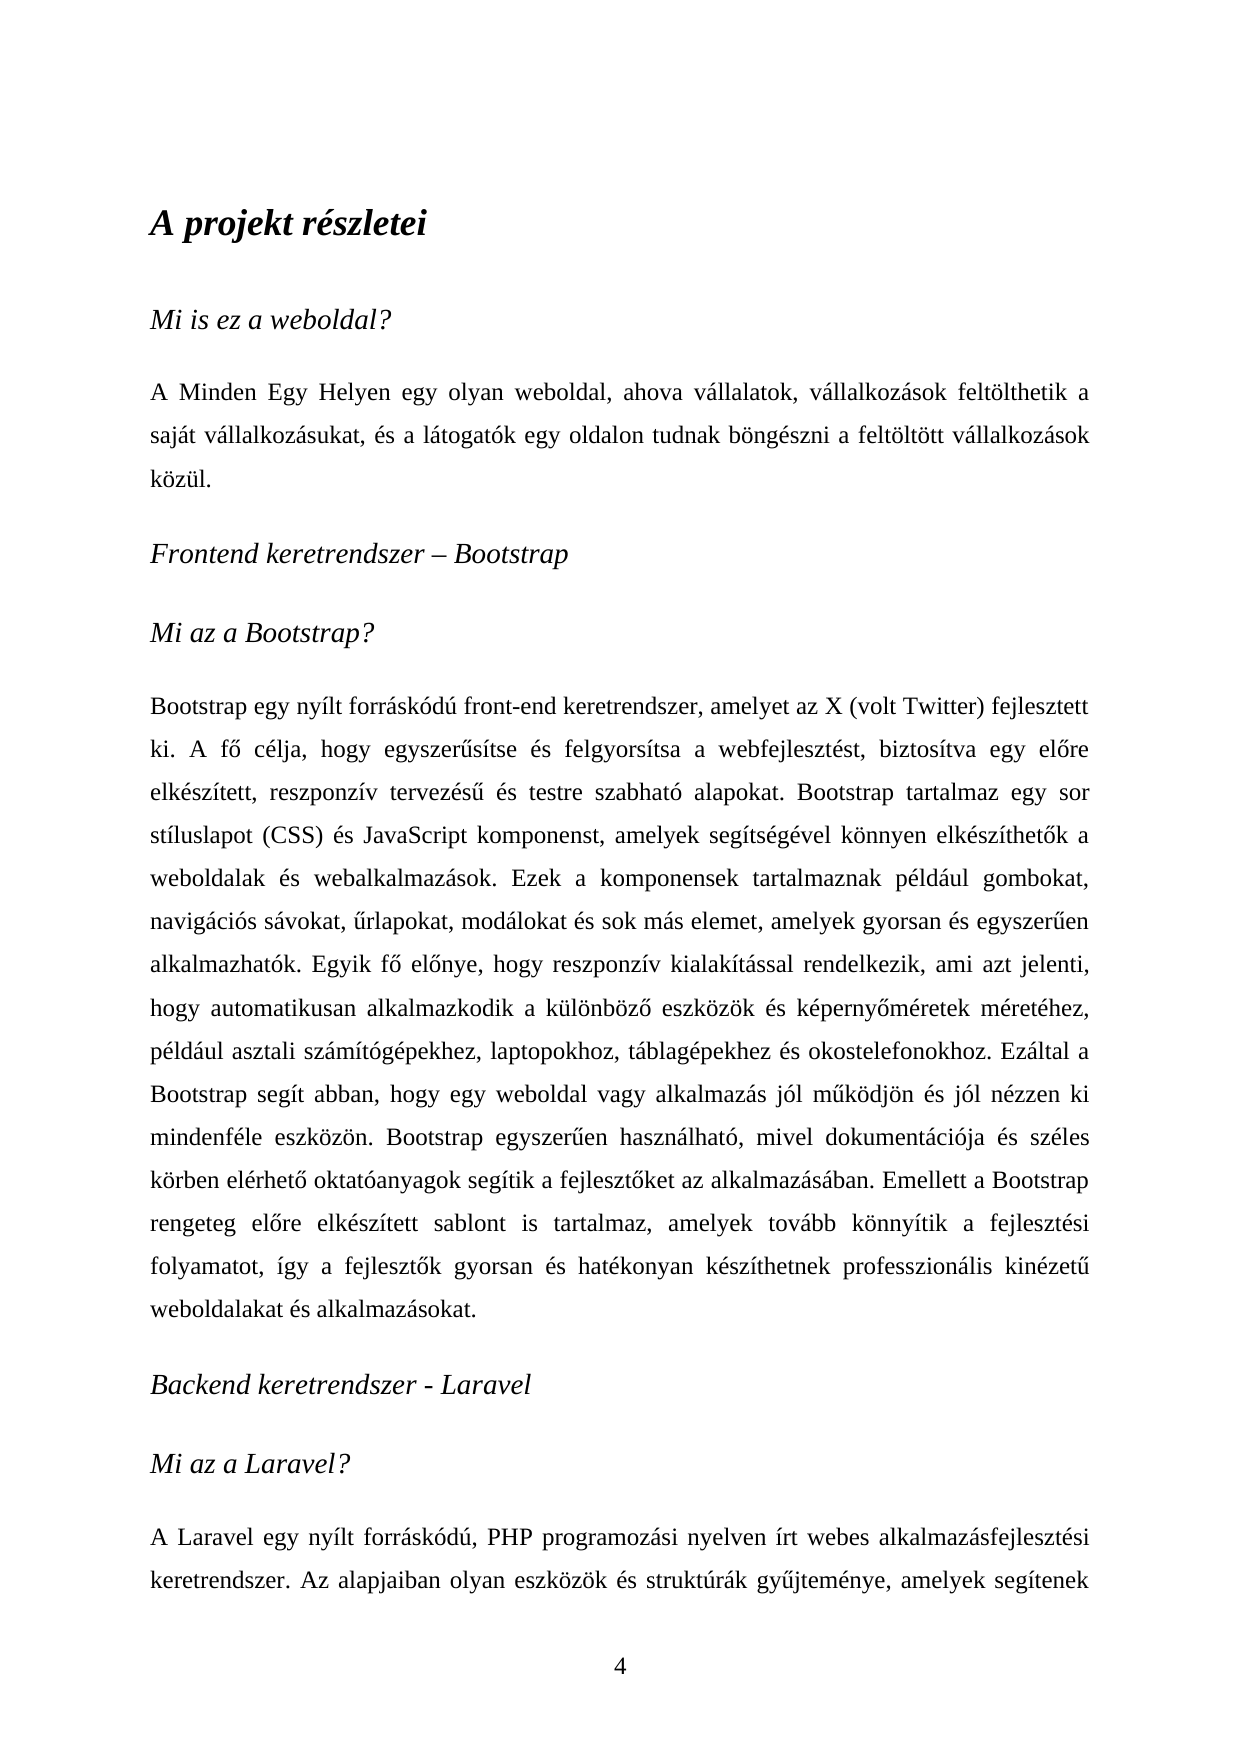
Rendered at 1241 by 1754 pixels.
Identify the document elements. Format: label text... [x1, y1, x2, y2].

subtitle Mi az a Bootstrap? [150, 616, 1090, 649]
subtitle Backend keretrendszer - Laravel [150, 1367, 1090, 1400]
subtitle Mi is ez a weboldal? [150, 302, 1090, 336]
subtitle A projekt részletei [150, 200, 1090, 243]
text Bootstrap egy nyílt forráskódú front-end keretrendszer, amelyet az X (volt Twitter) fejlesztett ki. A fő célja, hogy egyszerűsítse és felgyorsítsa a webfejlesztést, biztosítva egy előre elkészített, reszponzív tervezésű és testre szabható alapokat. Bootstrap tartalmaz egy sor stíluslapot (CSS) és JavaScript komponenst, amelyek segítségével könnyen elkészíthetők a weboldalak és webalkalmazások. Ezek a komponensek tartalmaznak például gombokat, navigációs sávokat, űrlapokat, modálokat és sok más elemet, amelyek gyorsan és egyszerűen alkalmazhatók. Egyik fő előnye, hogy reszponzív kialakítással rendelkezik, ami azt jelenti, hogy automatikusan alkalmazkodik a különböző eszközök és képernyőméretek méretéhez, például asztali számítógépekhez, laptopokhoz, táblagépekhez és okostelefonokhoz. Ezáltal a Bootstrap segít abban, hogy egy weboldal vagy alkalmazás jól működjön és jól nézzen ki mindenféle eszközön. Bootstrap egyszerűen használható, mivel dokumentációja és széles körben elérhető oktatóanyagok segítik a fejlesztőket az alkalmazásában. Emellett a Bootstrap rengeteg előre elkészített sablont is tartalmaz, amelyek tovább könnyítik a fejlesztési folyamatot, így a fejlesztők gyorsan és hatékonyan készíthetnek professzionális kinézetű weboldalakat és alkalmazásokat. [150, 691, 1090, 1323]
text A Minden Egy Helyen egy olyan weboldal, ahova vállalatok, vállalkozások feltölthetik a saját vállalkozásukat, és a látogatók egy oldalon tudnak böngészni a feltöltött vállalkozások közül. [150, 377, 1090, 492]
subtitle Mi az a Laravel? [150, 1446, 1090, 1480]
subtitle Frontend keretrendszer – Bootstrap [150, 536, 1090, 569]
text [150, 1522, 1090, 1593]
